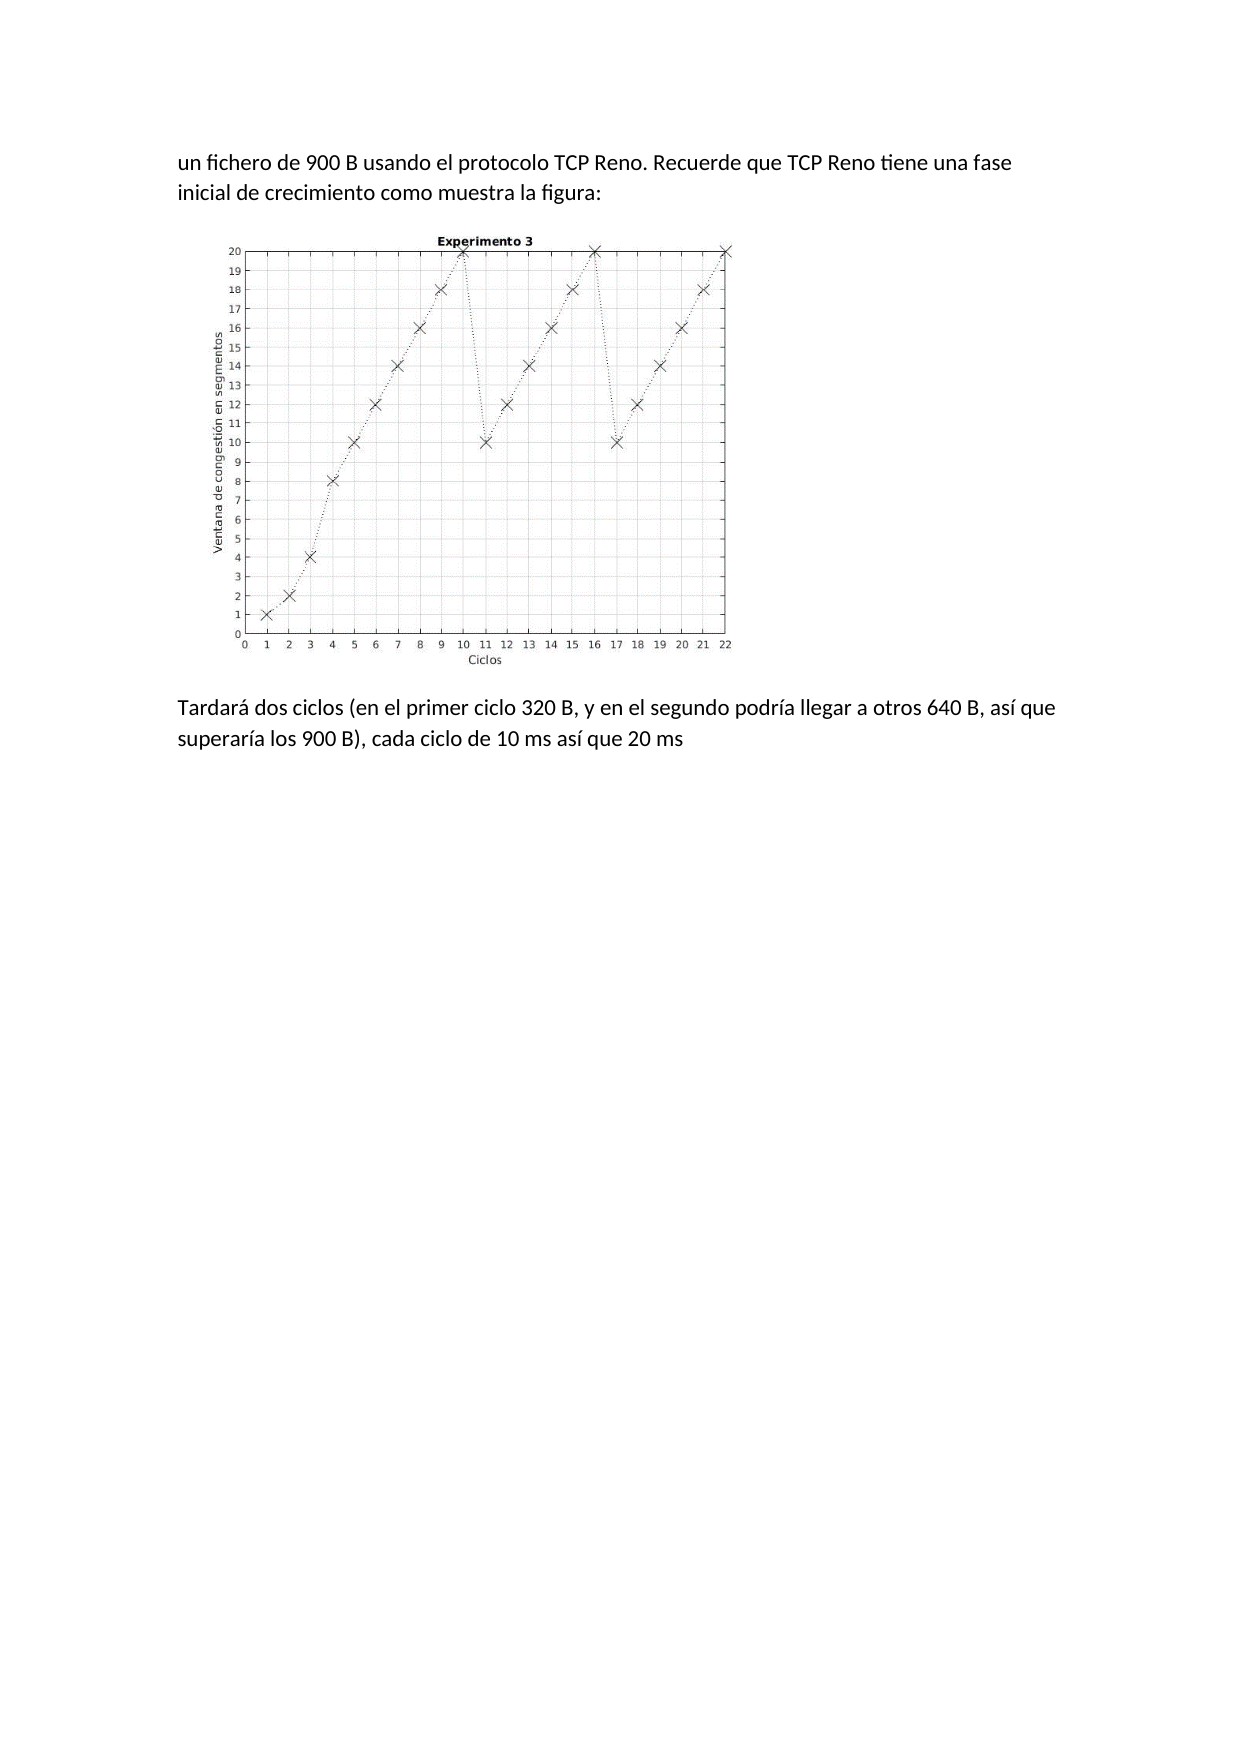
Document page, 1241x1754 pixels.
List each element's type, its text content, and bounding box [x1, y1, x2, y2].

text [177, 148, 1063, 206]
picture [177, 226, 755, 675]
text Tardará dos ciclos (en el primer ciclo 320 B, y en el segundo podría llegar a otros 640 B, así que superaría los 900 B), cada ciclo de 10 ms así que 20 ms [177, 693, 1063, 752]
